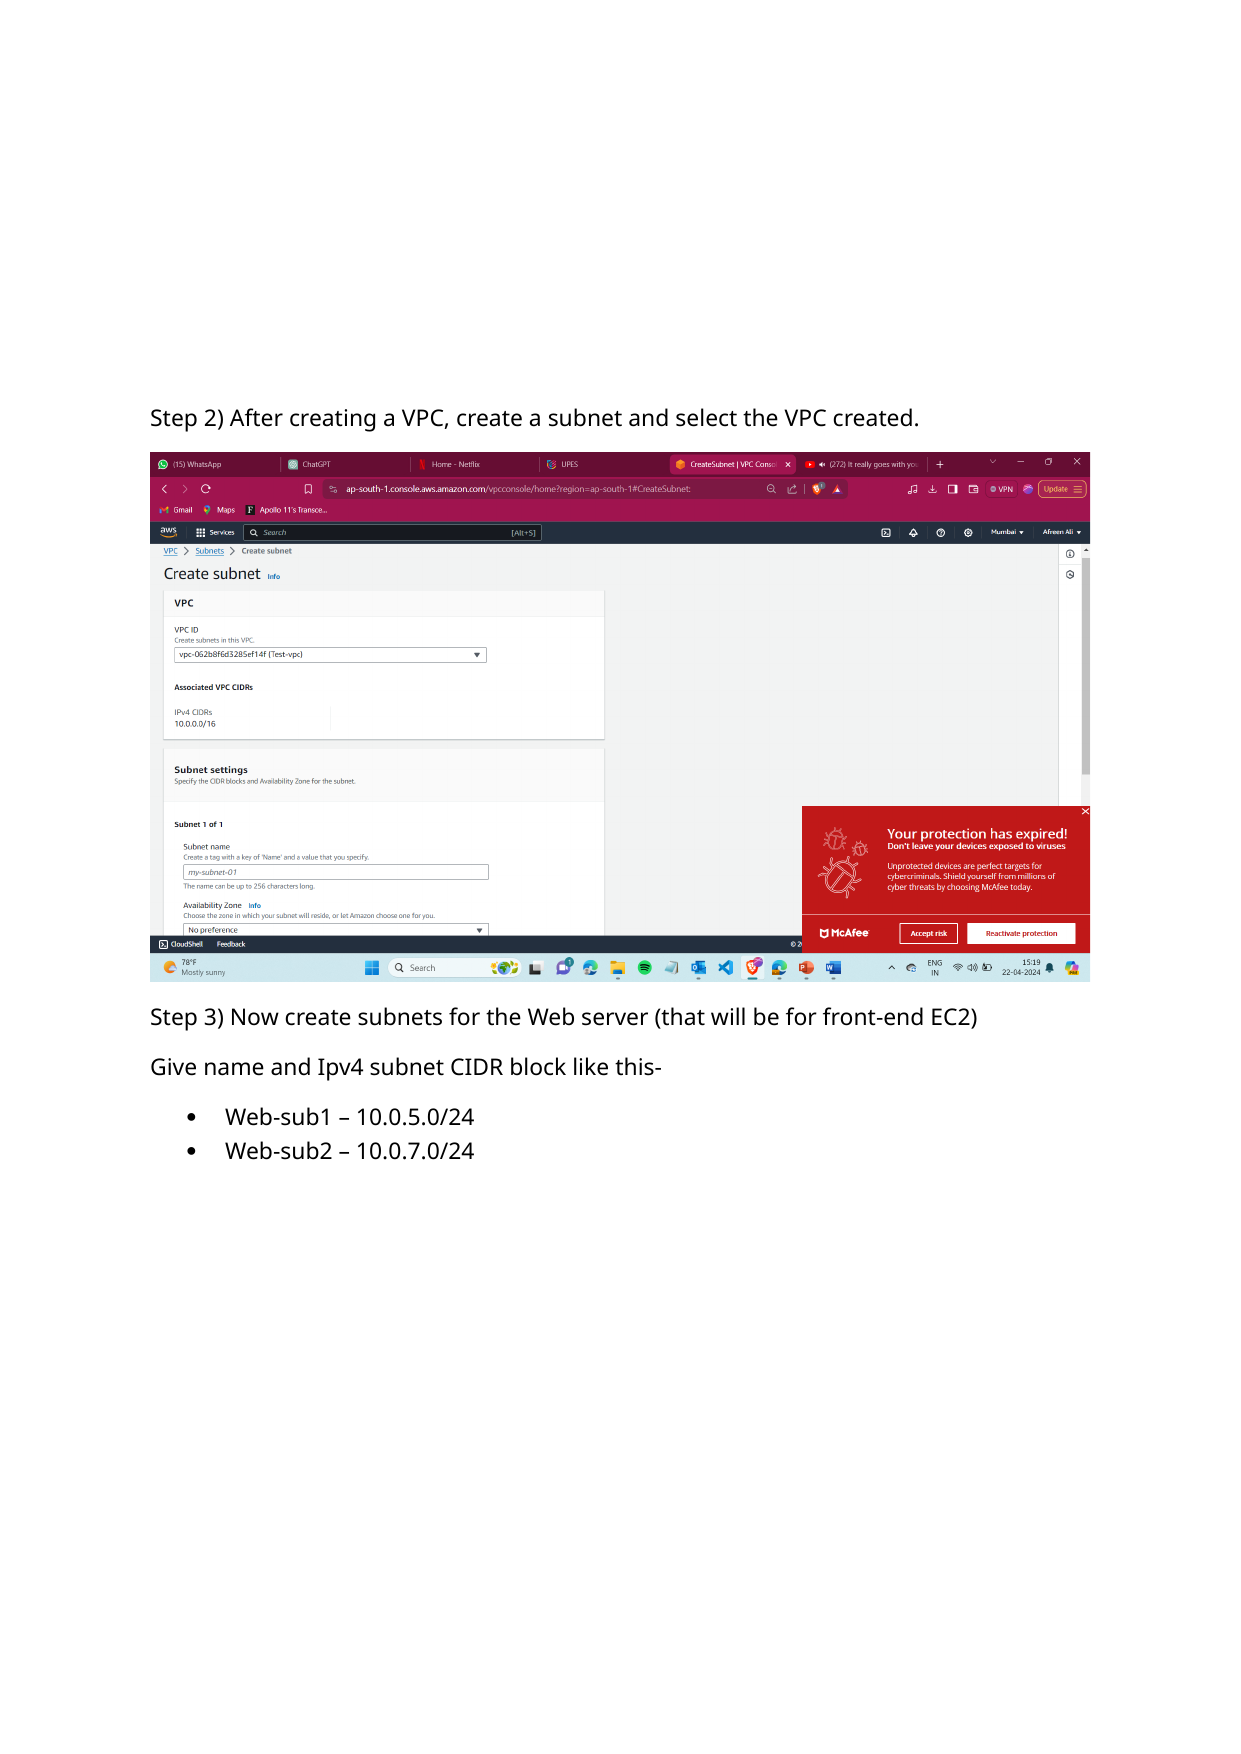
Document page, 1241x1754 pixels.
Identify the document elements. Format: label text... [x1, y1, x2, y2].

text Step 3) Now create subnets for the Web server (that will be for front-end EC2) [150, 1001, 1090, 1032]
list Web-sub1 – 10.0.5.0/24 [187, 1101, 1090, 1133]
text Step 2) After creating a VPC, create a subnet and select the VPC created. [150, 402, 1090, 433]
text Give name and Ipv4 subnet CIDR block like this- [150, 1051, 1090, 1082]
list Web-sub2 – 10.0.7.0/24 [187, 1135, 1090, 1166]
picture [150, 452, 1091, 982]
